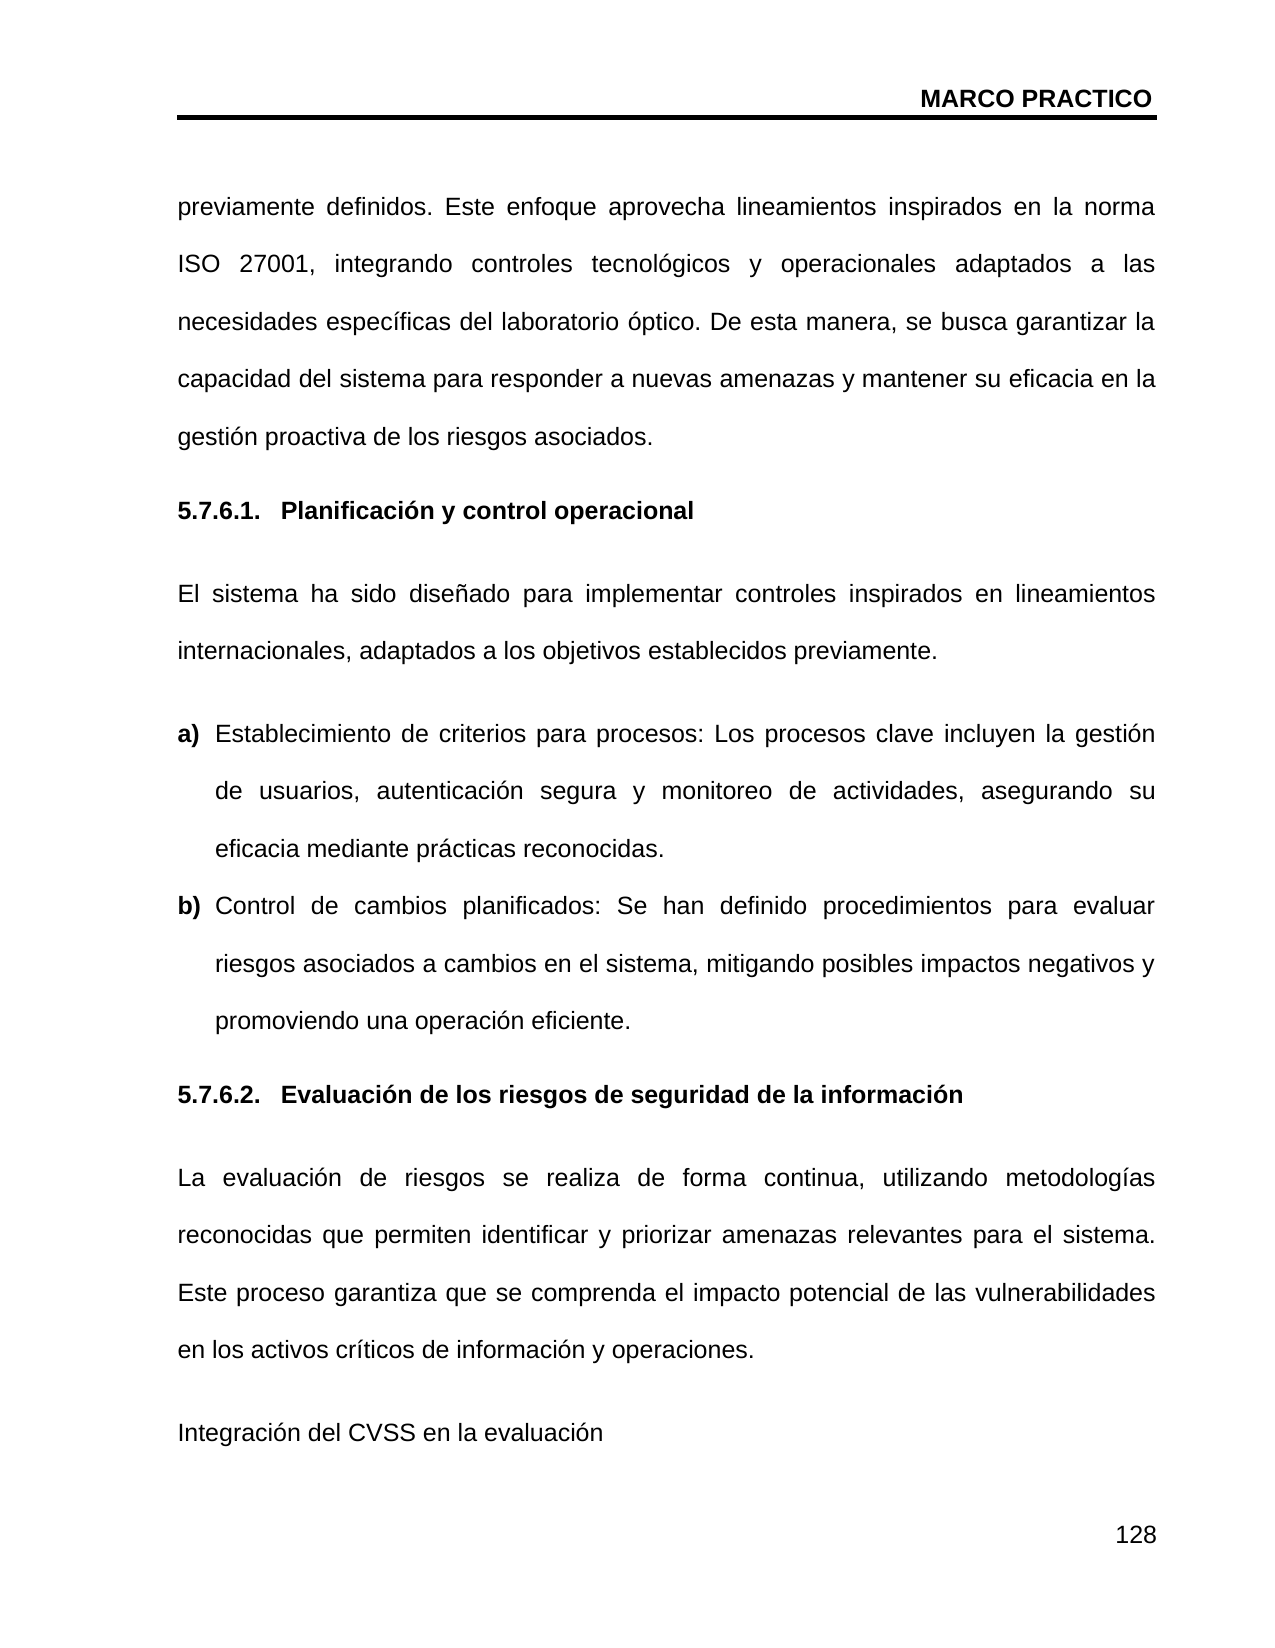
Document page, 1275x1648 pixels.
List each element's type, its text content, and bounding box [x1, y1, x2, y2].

subtitle Evaluación de los riesgos de seguridad de la información [177, 1080, 1157, 1109]
subtitle Planificación y control operacional [177, 496, 1157, 525]
text La evaluación de riesgos se realiza de forma continua, utilizando metodologías reconocidas que permiten identificar y priorizar amenazas relevantes para el sistema. Este proceso garantiza que se comprenda el impacto potencial de las vulnerabilidades en los activos críticos de información y operaciones. [177, 1163, 1157, 1364]
text El sistema ha sido diseñado para implementar controles inspirados en lineamientos internacionales, adaptados a los objetivos establecidos previamente. [177, 579, 1157, 665]
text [177, 192, 1157, 451]
list Control de cambios planificados: Se han definido procedimientos para evaluar riesgos asociados a cambios en el sistema, mitigando posibles impactos negativos y promoviendo una operación eficiente. [177, 891, 1157, 1035]
list Establecimiento de criterios para procesos: Los procesos clave incluyen la gestión de usuarios, autenticación segura y monitoreo de actividades, asegurando su eficacia mediante prácticas reconocidas. [177, 719, 1157, 862]
text Integración del CVSS en la evaluación [177, 1418, 1157, 1447]
